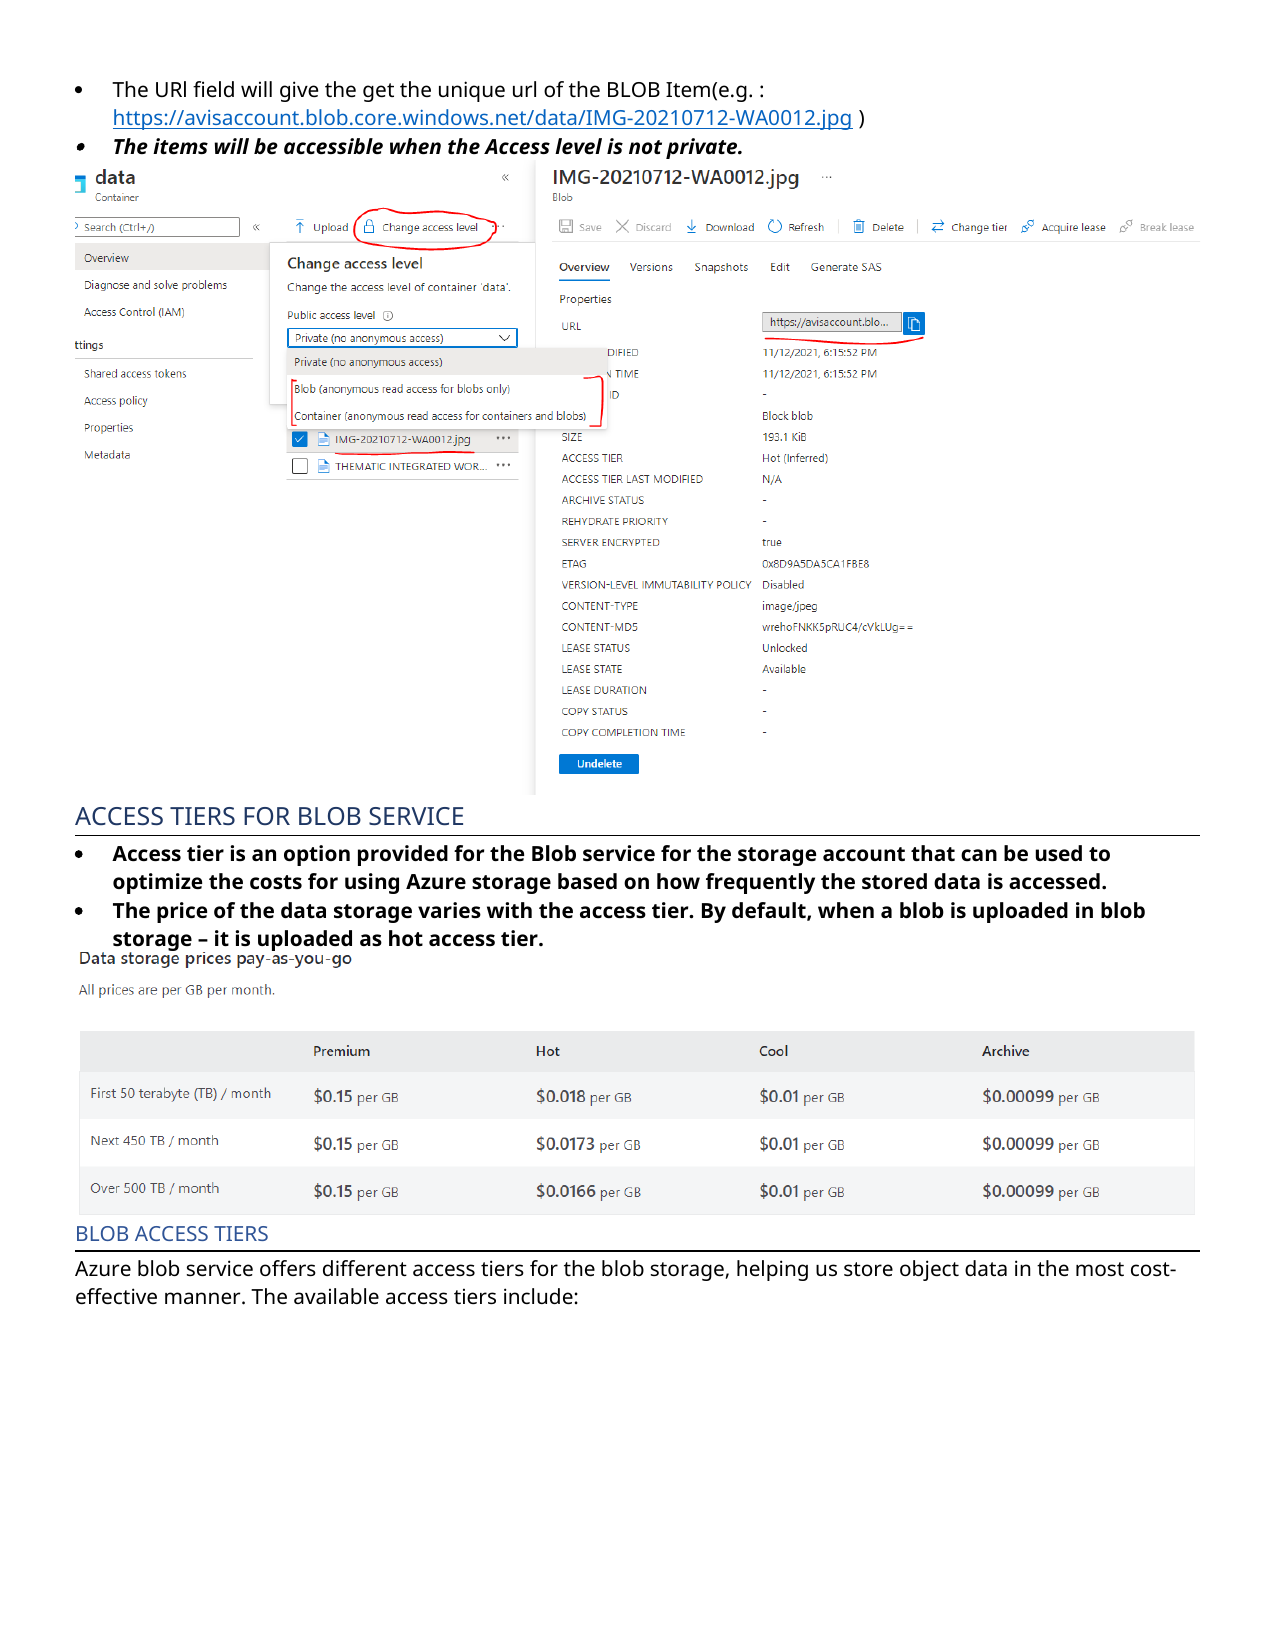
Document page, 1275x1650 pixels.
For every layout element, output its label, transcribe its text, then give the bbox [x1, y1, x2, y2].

subtitle BLOB ACCESS TIERS [75, 1219, 1200, 1250]
subtitle ACCESS TIERS FOR BLOB SERVICE [75, 799, 1200, 835]
list The URl field will give the get the unique url of the BLOB Item(e.g. : https://avisaccount.blob.core.windows.net/data/IMG-20210712-WA0012.jpg ) [75, 75, 1200, 132]
list The price of the data storage varies with the access tier. By default, when a blob is uploaded in blob storage – it is uploaded as hot access tier. [75, 896, 1200, 952]
list Access tier is an option provided for the Blob service for the storage account that can be used to optimize the costs for using Azure storage based on how frequently the stored data is accessed. [75, 839, 1200, 896]
picture [75, 952, 1200, 1216]
list The items will be accessible when the Access level is not private. [75, 132, 1200, 160]
text Azure blob service offers different access tiers for the blob storage, helping us store object data in the most cost-effective manner. The available access tiers include: [579, 1254, 1200, 1311]
picture [75, 160, 1200, 795]
